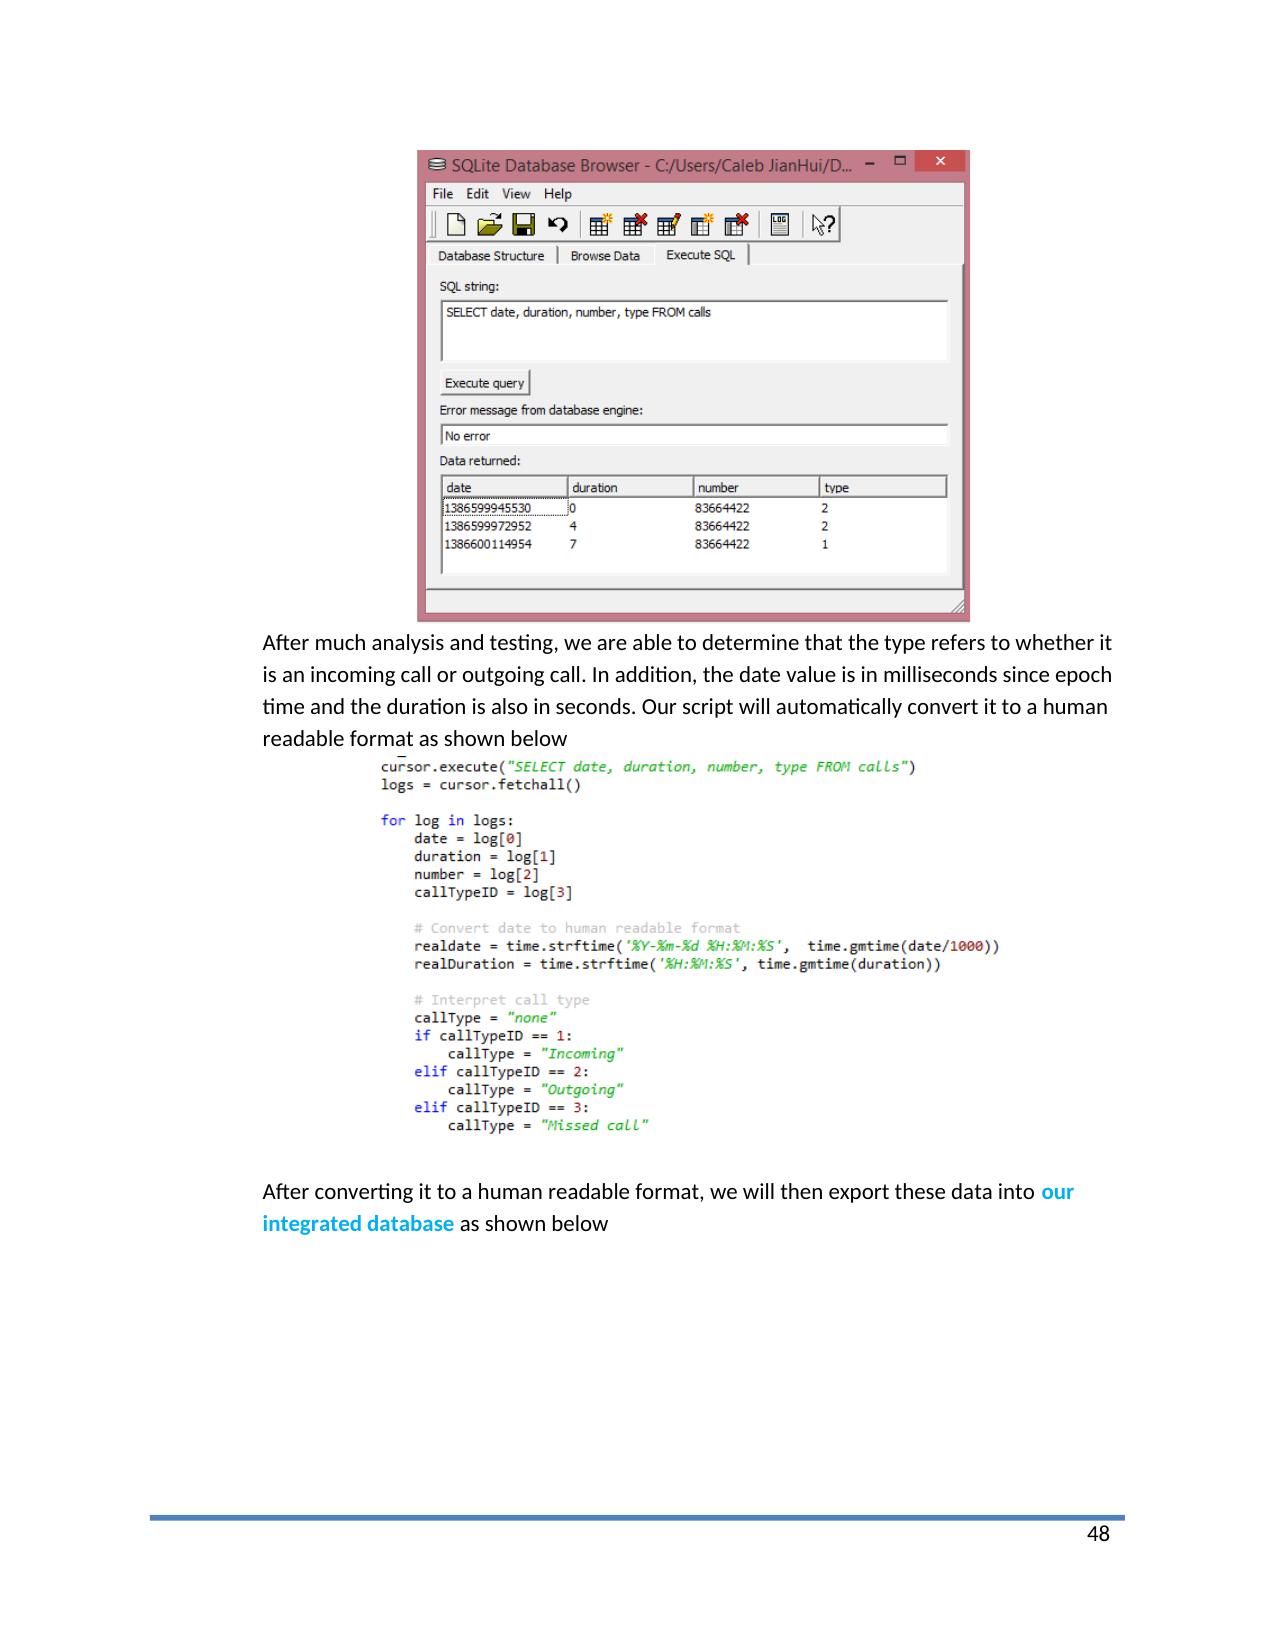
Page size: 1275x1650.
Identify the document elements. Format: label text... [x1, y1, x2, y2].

list After much analysis and testing, we are able to determine that the type refers to whether it is an incoming call or outgoing call. In addition, the date value is in milliseconds since epoch time and the duration is also in seconds. Our script will automatically convert it to a human readable format as shown below [262, 628, 1125, 752]
picture [417, 150, 971, 624]
picture [376, 756, 1011, 1141]
list After converting it to a human readable format, we will then export these data into our integrated database as shown below [262, 1177, 1125, 1238]
